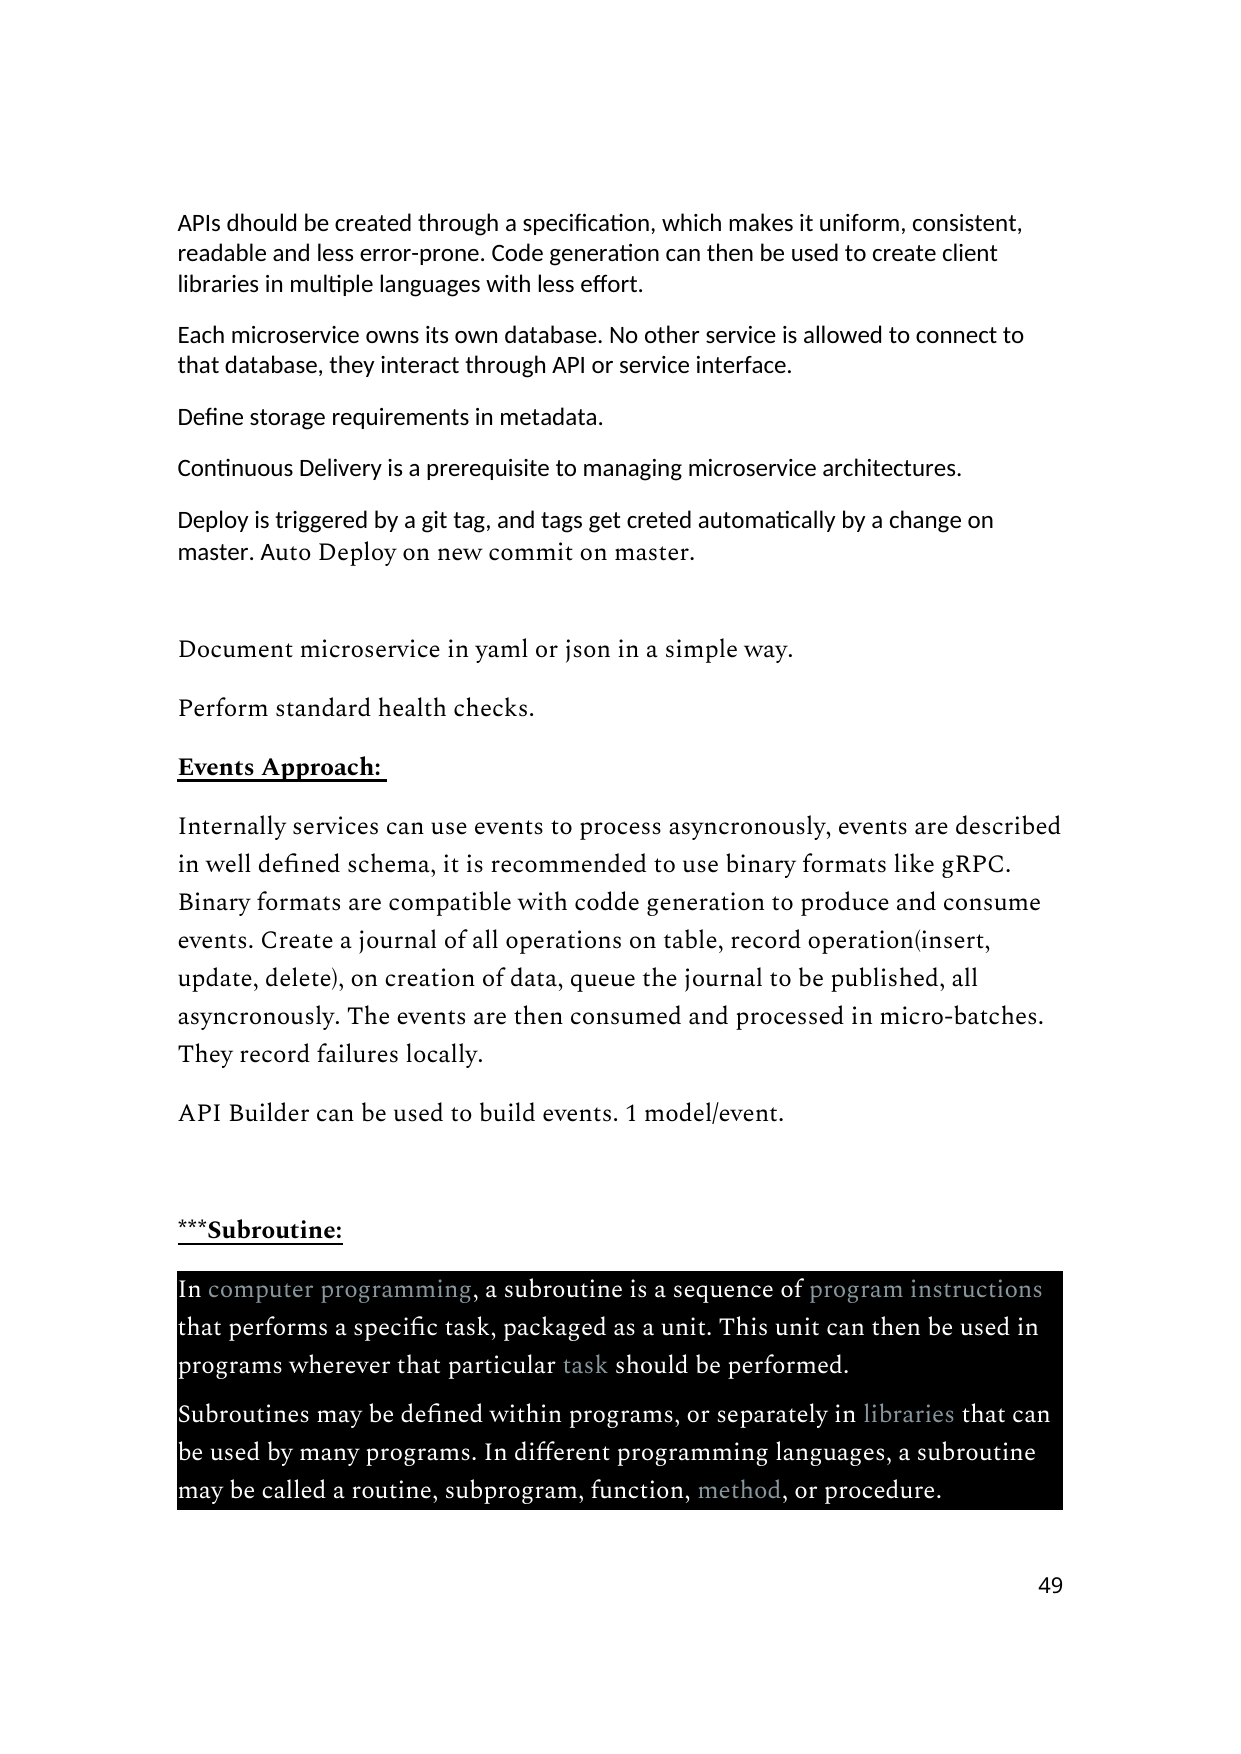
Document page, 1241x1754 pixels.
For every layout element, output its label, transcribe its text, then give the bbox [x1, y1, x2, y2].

text API Builder can be used to build events. 1 model/event. [177, 1095, 1063, 1133]
text Define storage requirements in metadata. [177, 401, 1063, 432]
text APIs dhould be created through a specification, which makes it uniform, consistent, readable and less error-prone. Code generation can then be used to create client libraries in multiple languages with less effort. [177, 207, 1063, 298]
text Continuous Delivery is a prerequisite to managing microservice architectures. [177, 452, 1063, 483]
text Deploy is triggered by a git tag, and tags get creted automatically by a change on master. Auto Deploy on new commit on master. [177, 504, 1063, 572]
text Document microservice in yaml or json in a simple way. [177, 631, 1063, 669]
text In computer programming, a subroutine is a sequence of program instructions that performs a specific task, packaged as a unit. This unit can then be used in programs wherever that particular task should be performed. [177, 1271, 1063, 1385]
text ***Subroutine: [177, 1212, 1063, 1250]
text Perform standard health checks. [177, 690, 1063, 728]
text Each microservice owns its own database. No other service is allowed to connect to that database, they interact through API or service interface. [177, 319, 1063, 380]
text Events Approach: [177, 749, 1063, 787]
text Subroutines may be defined within programs, or separately in libraries that can be used by many programs. In different programming languages, a subroutine may be called a routine, subprogram, function, method, or procedure. [177, 1396, 1063, 1510]
text Internally services can use events to process asyncronously, events are described in well defined schema, it is recommended to use binary formats like gRPC. Binary formats are compatible with codde generation to produce and consume events. Create a journal of all operations on table, record operation(insert, update, delete), on creation of data, queue the journal to be published, all asyncronously. The events are then consumed and processed in micro-batches. They record failures locally. [177, 808, 1063, 1074]
